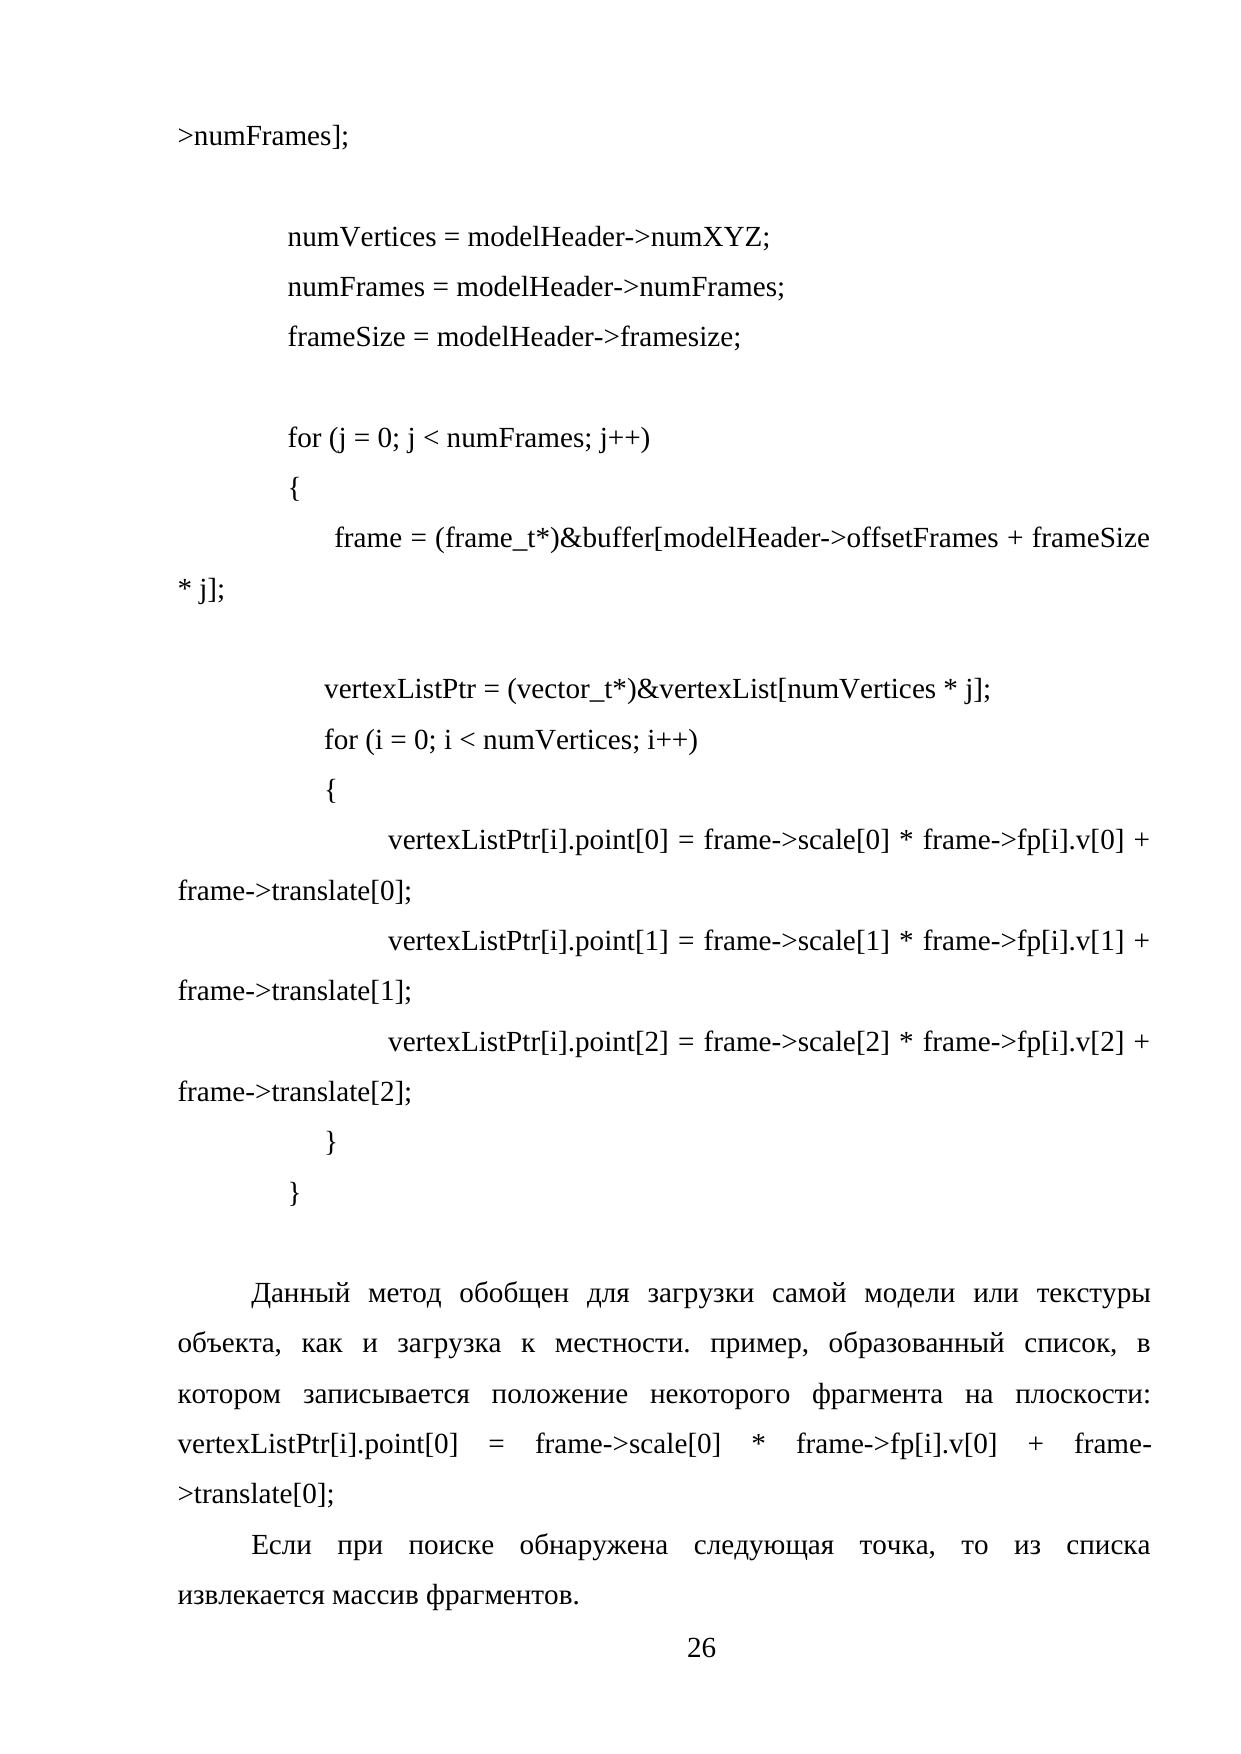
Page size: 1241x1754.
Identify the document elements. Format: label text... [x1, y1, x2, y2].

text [177, 118, 1152, 152]
text vertexListPtr[i].point[1] = frame->scale[1] * frame->fp[i].v[1] + frame->translate[1]; [177, 923, 1152, 1007]
text { [177, 772, 1152, 806]
text frame = (frame_t*)&buffer[modelHeader->offsetFrames + frameSize * j]; [177, 521, 1152, 604]
text vertexListPtr[i].point[0] = frame->scale[0] * frame->fp[i].v[0] + frame->translate[0]; [177, 822, 1152, 906]
text Если при поиске обнаружена следующая точка, то из списка извлекается массив фрагментов. [177, 1527, 1152, 1611]
text vertexListPtr = (vector_t*)&vertexList[numVertices * j]; [177, 672, 1152, 705]
text } [177, 1175, 1152, 1208]
text numVertices = modelHeader->numXYZ; [177, 219, 1152, 252]
text vertexListPtr[i].point[2] = frame->scale[2] * frame->fp[i].v[2] + frame->translate[2]; [177, 1024, 1152, 1108]
text frameSize = modelHeader->framesize; [177, 319, 1152, 353]
text { [177, 470, 1152, 504]
text Данный метод обобщен для загрузки самой модели или текстуры объекта, как и загрузка к местности. пример, образованный список, в котором записывается положение некоторого фрагмента на плоскости: vertexListPtr[i].point[0] = frame->scale[0] * frame->fp[i].v[0] + frame->translate[0]; [177, 1275, 1152, 1510]
text } [177, 1124, 1152, 1158]
text for (i = 0; i < numVertices; i++) [177, 722, 1152, 755]
text for (j = 0; j < numFrames; j++) [177, 420, 1152, 453]
text numFrames = modelHeader->numFrames; [177, 269, 1152, 303]
